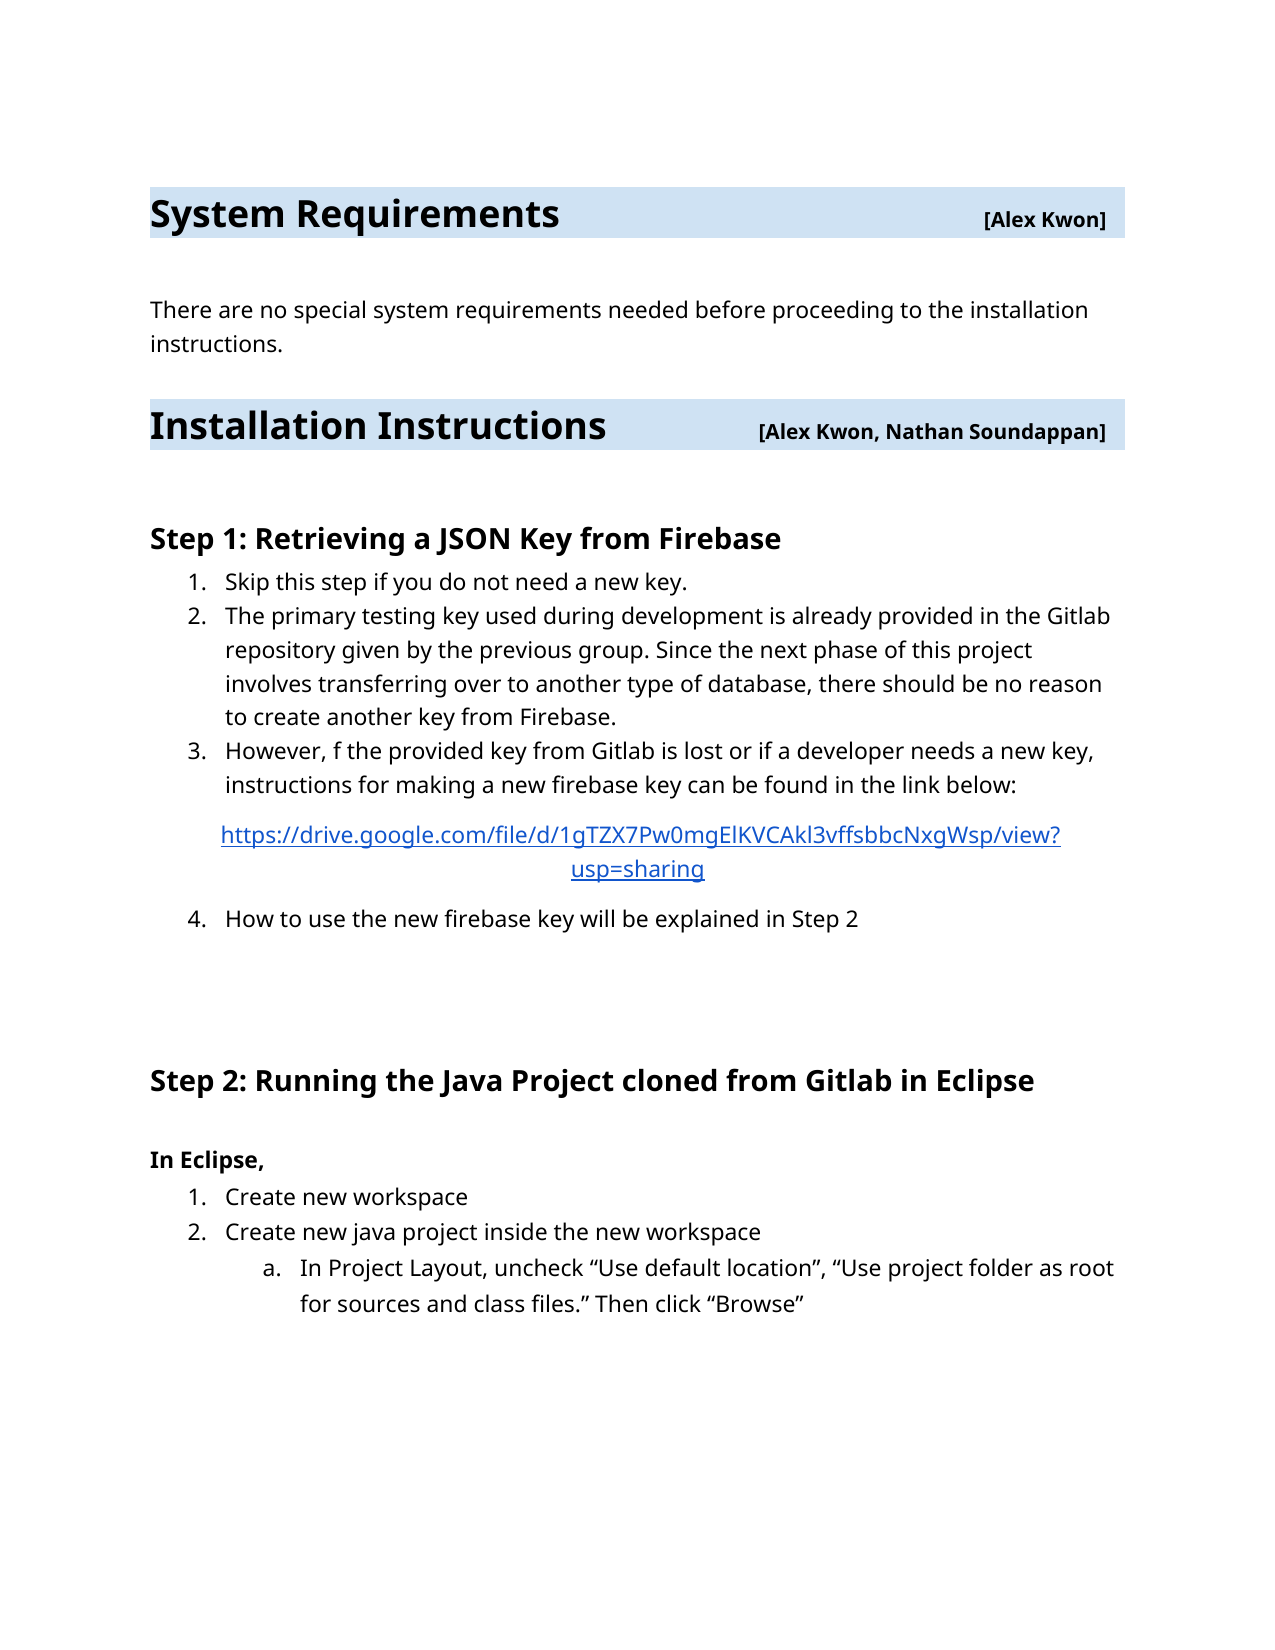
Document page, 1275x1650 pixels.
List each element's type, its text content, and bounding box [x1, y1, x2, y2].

subtitle System Requirements [Alex Kwon] [150, 187, 1125, 238]
list Create new workspace [187, 1180, 1125, 1212]
list Skip this step if you do not need a new key. [187, 566, 1125, 598]
list How to use the new firebase key will be explained in Step 2 [187, 903, 1125, 935]
list In Project Layout, uncheck “Use default location”, “Use project folder as root for sources and class files.” Then click “Browse” [262, 1252, 1125, 1319]
text In Eclipse, [150, 1144, 1125, 1176]
list Create new java project inside the new workspace [187, 1216, 1125, 1248]
list The primary testing key used during development is already provided in the Gitlab repository given by the previous group. Since the next phase of this project involves transferring over to another type of database, there should be no reason to create another key from Firebase. [187, 600, 1125, 733]
text There are no special system requirements needed before proceeding to the installation instructions. [150, 294, 1125, 359]
list However, f the provided key from Gitlab is lost or if a developer needs a new key, instructions for making a new firebase key can be found in the link below: [187, 735, 1125, 800]
subtitle Step 2: Running the Java Project cloned from Gitlab in Eclipse [150, 1061, 1125, 1100]
subtitle Installation Instructions [Alex Kwon, Nathan Soundappan] [150, 399, 1125, 450]
subtitle Step 1: Retrieving a JSON Key from Firebase [150, 518, 1125, 558]
text https://drive.google.com/file/d/1gTZX7Pw0mgElKVCAkl3vffsbbcNxgWsp/view?usp=sharing [150, 819, 1125, 884]
